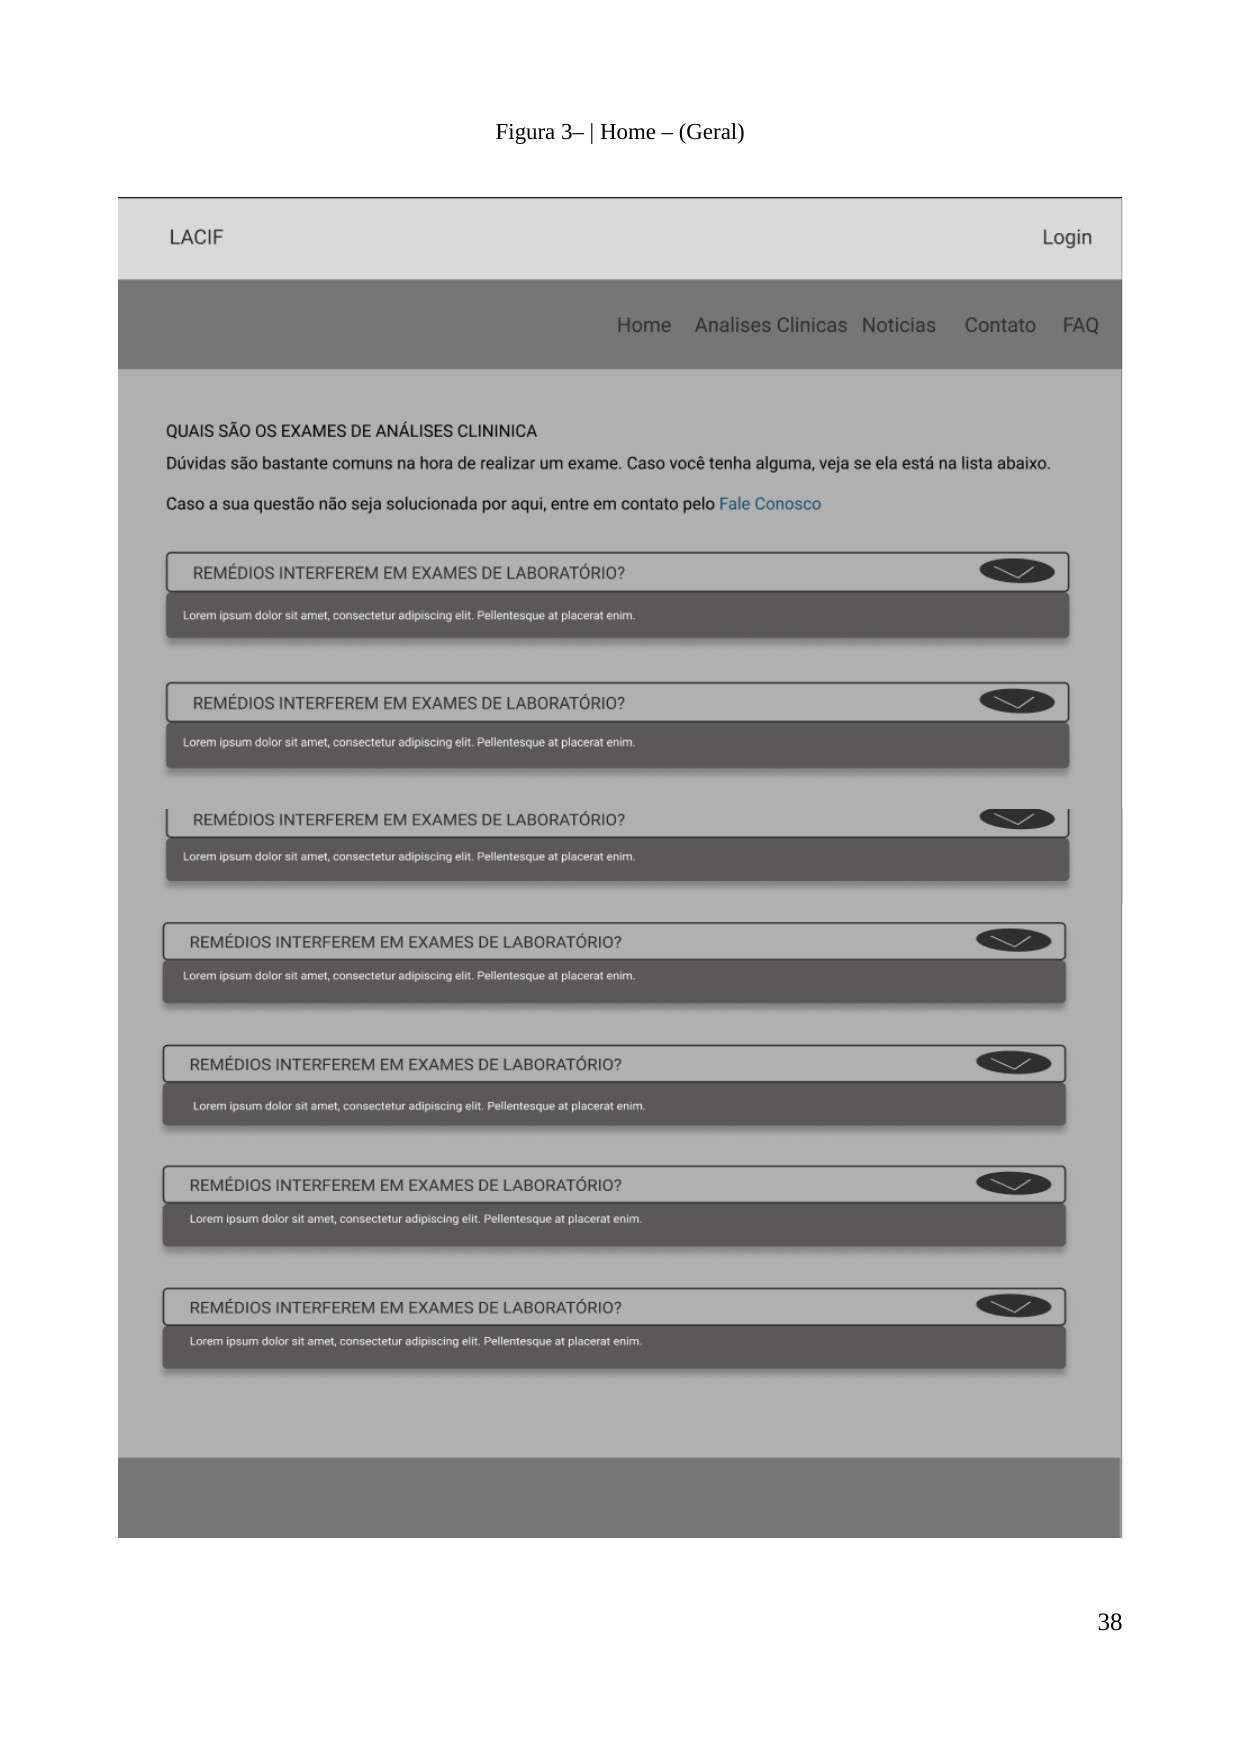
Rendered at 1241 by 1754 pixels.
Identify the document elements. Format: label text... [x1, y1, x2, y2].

text Figura 3– | Home – (Geral) [118, 118, 1122, 144]
picture [118, 197, 1123, 1538]
